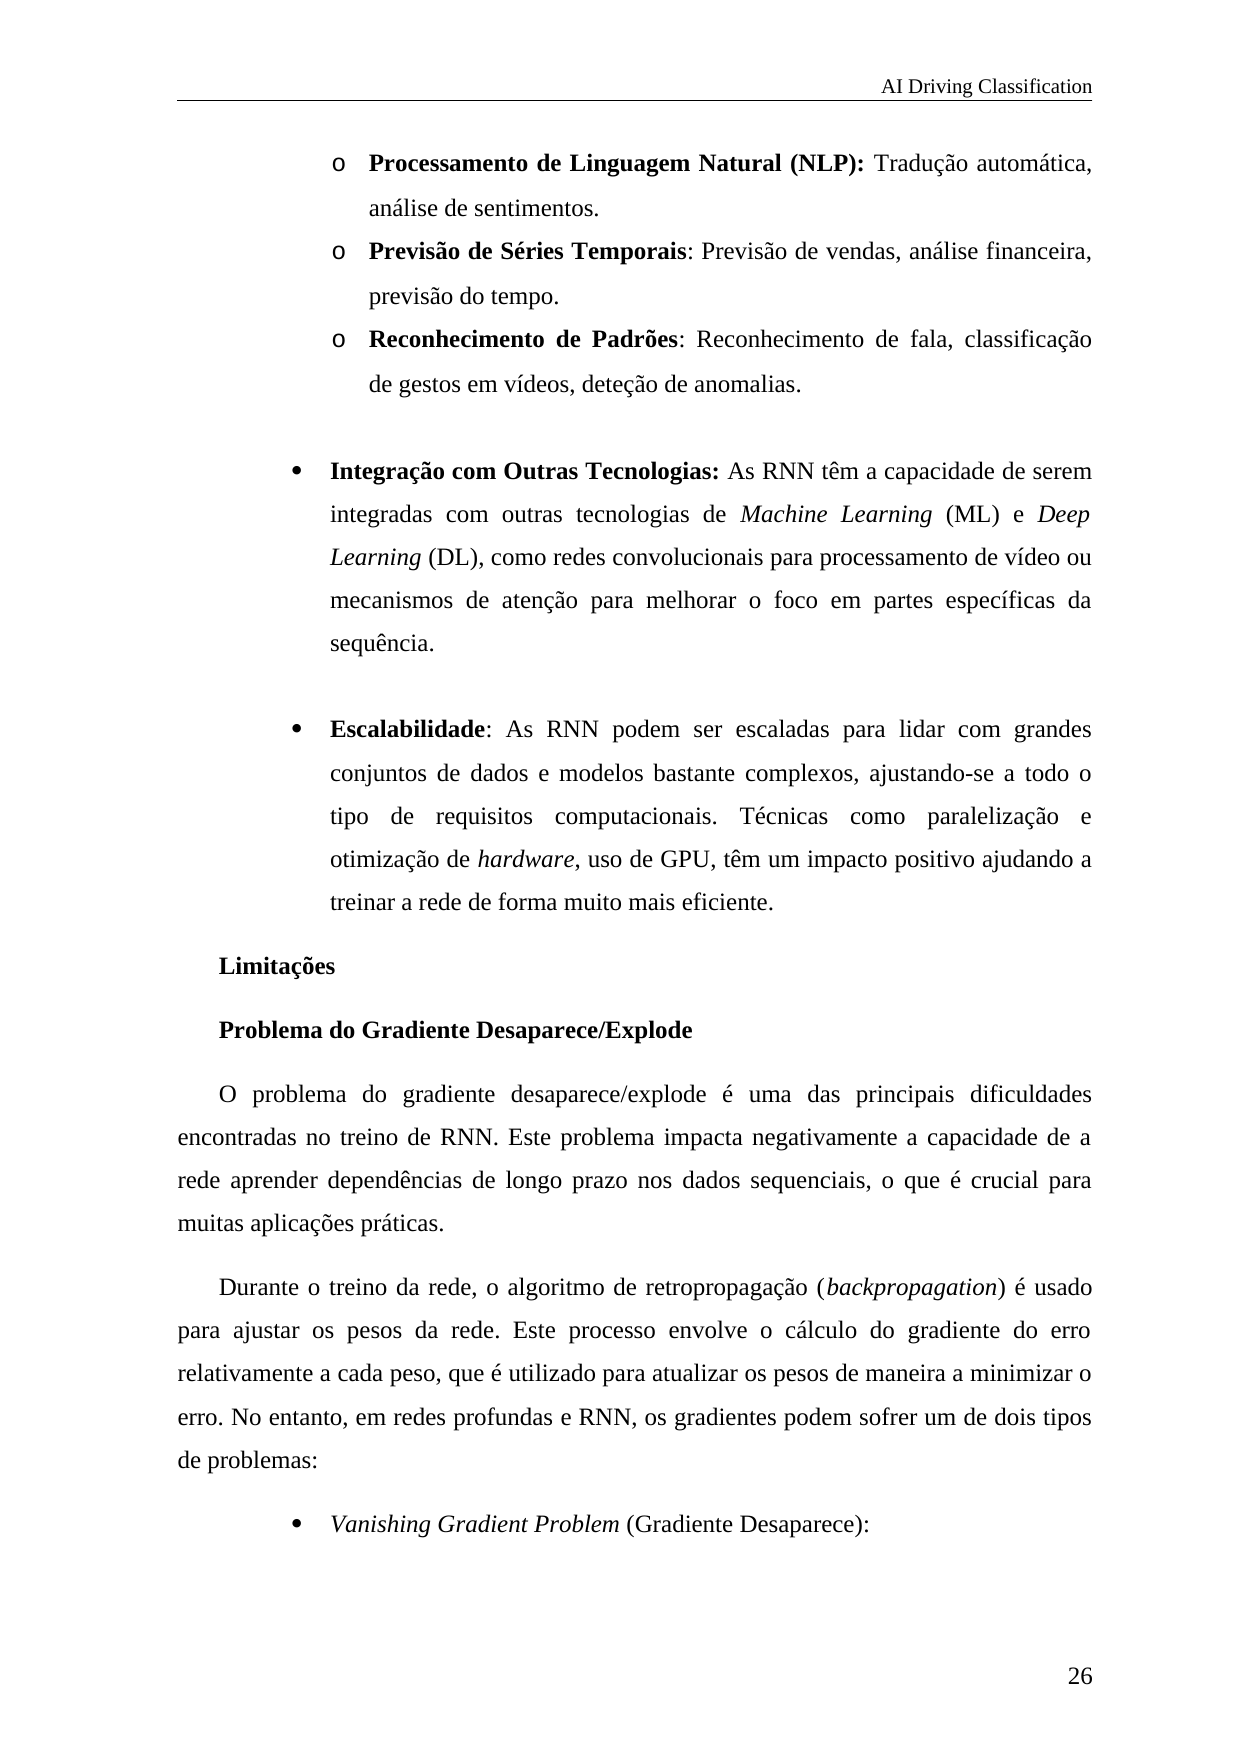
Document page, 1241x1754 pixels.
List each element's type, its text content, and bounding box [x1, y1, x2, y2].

text O problema do gradiente desaparece/explode é uma das principais dificuldades encontradas no treino de RNN. Este problema impacta negativamente a capacidade de a rede aprender dependências de longo prazo nos dados sequenciais, o que é crucial para muitas aplicações práticas. [177, 1079, 1092, 1237]
list Processamento de Linguagem Natural (NLP): Tradução automática, análise de sentimentos. [331, 148, 1092, 222]
text Durante o treino da rede, o algoritmo de retropropagação (backpropagation) é usado para ajustar os pesos da rede. Este processo envolve o cálculo do gradiente do erro relativamente a cada peso, que é utilizado para atualizar os pesos de maneira a minimizar o erro. No entanto, em redes profundas e RNN, os gradientes podem sofrer um de dois tipos de problemas: [177, 1272, 1092, 1473]
list Integração com Outras Tecnologias: As RNN têm a capacidade de serem integradas com outras tecnologias de Machine Learning (ML) e Deep Learning (DL), como redes convolucionais para processamento de vídeo ou mecanismos de atenção para melhorar o foco em partes específicas da sequência. [292, 456, 1092, 657]
text Problema do Gradiente Desaparece/Explode [177, 1015, 1092, 1044]
list Vanishing Gradient Problem (Gradiente Desaparece): [292, 1509, 1092, 1537]
list Escalabilidade: As RNN podem ser escaladas para lidar com grandes conjuntos de dados e modelos bastante complexos, ajustando-se a todo o tipo de requisitos computacionais. Técnicas como paralelização e otimização de hardware, uso de GPU, têm um impacto positivo ajudando a treinar a rede de forma muito mais eficiente. [292, 714, 1092, 916]
list Previsão de Séries Temporais: Previsão de vendas, análise financeira, previsão do tempo. [331, 236, 1092, 310]
text Limitações [177, 951, 1092, 980]
list Reconhecimento de Padrões: Reconhecimento de fala, classificação de gestos em vídeos, deteção de anomalias. [331, 324, 1092, 398]
